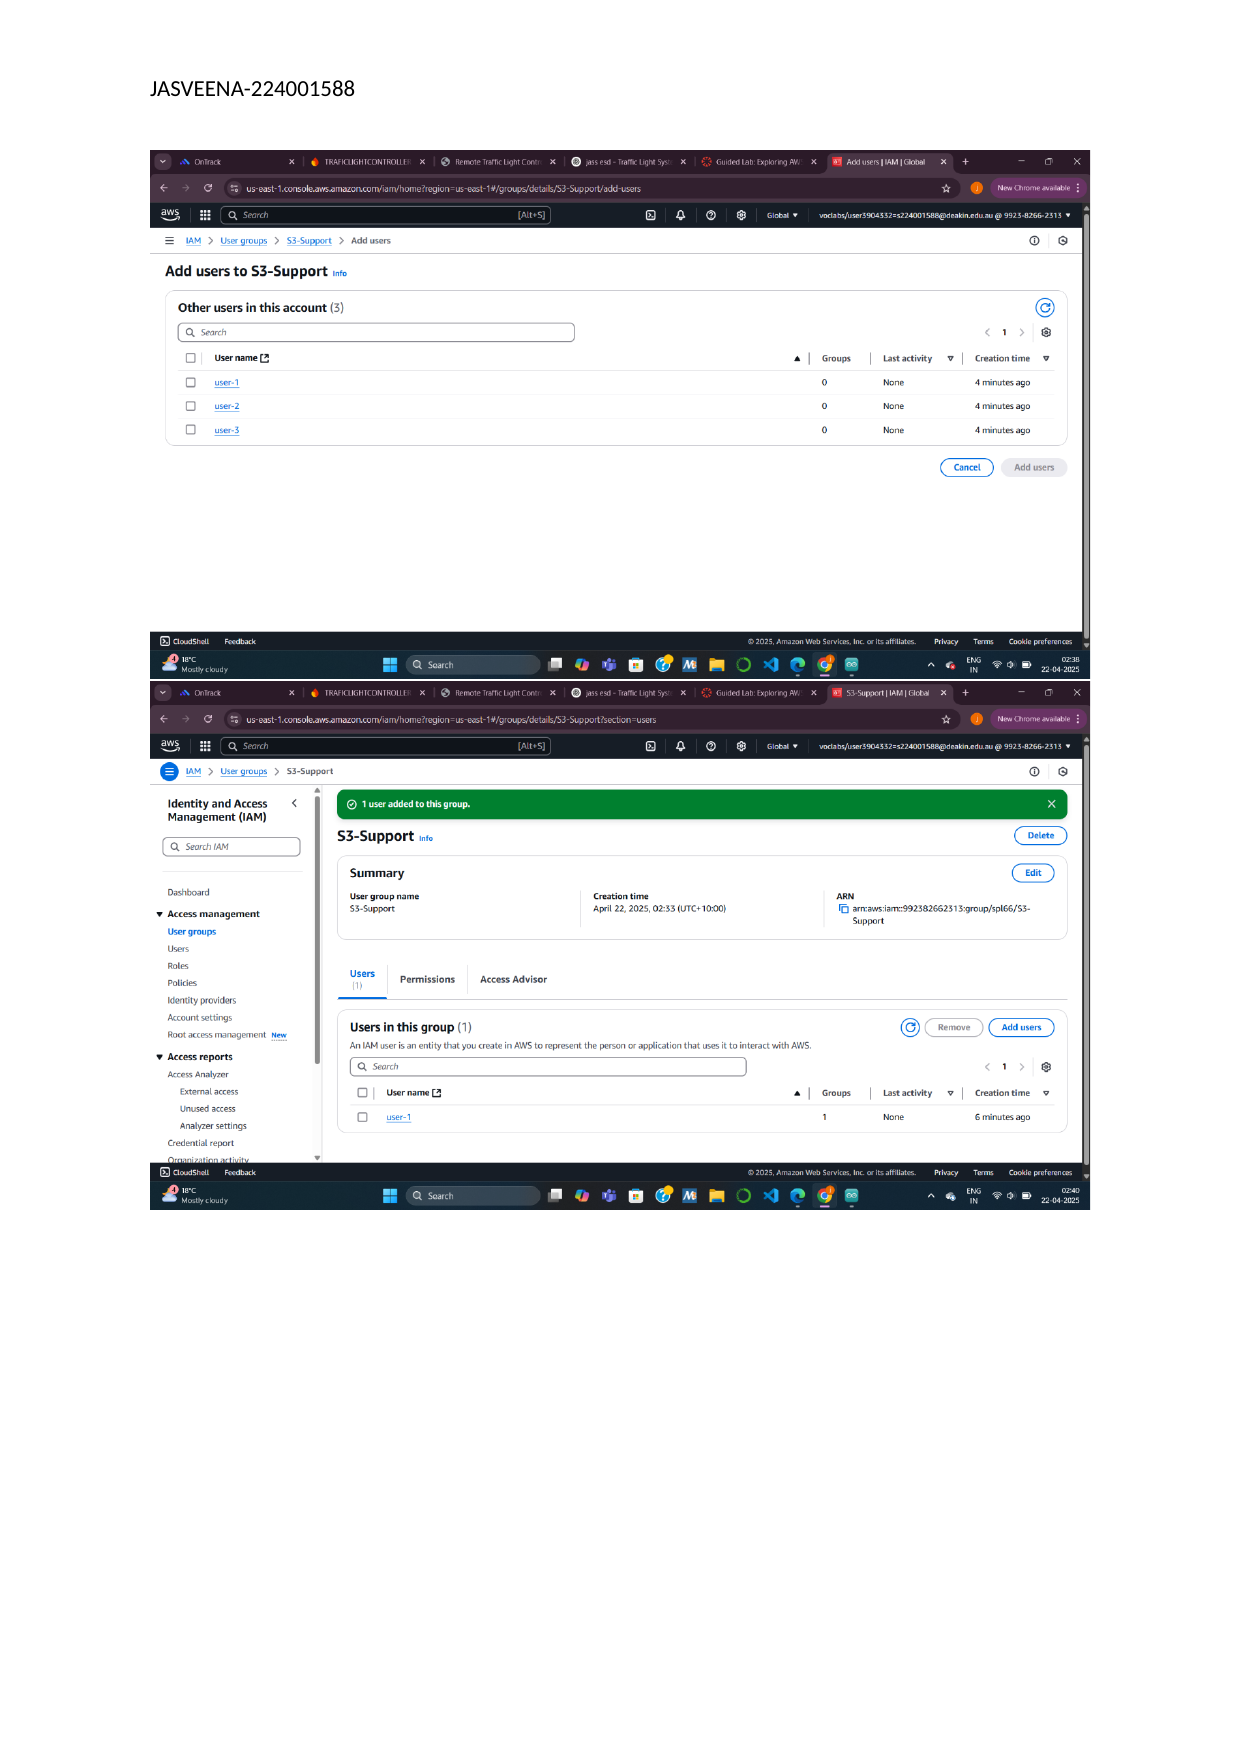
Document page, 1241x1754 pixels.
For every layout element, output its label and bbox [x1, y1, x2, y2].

picture [150, 150, 1091, 679]
picture [150, 681, 1091, 1210]
